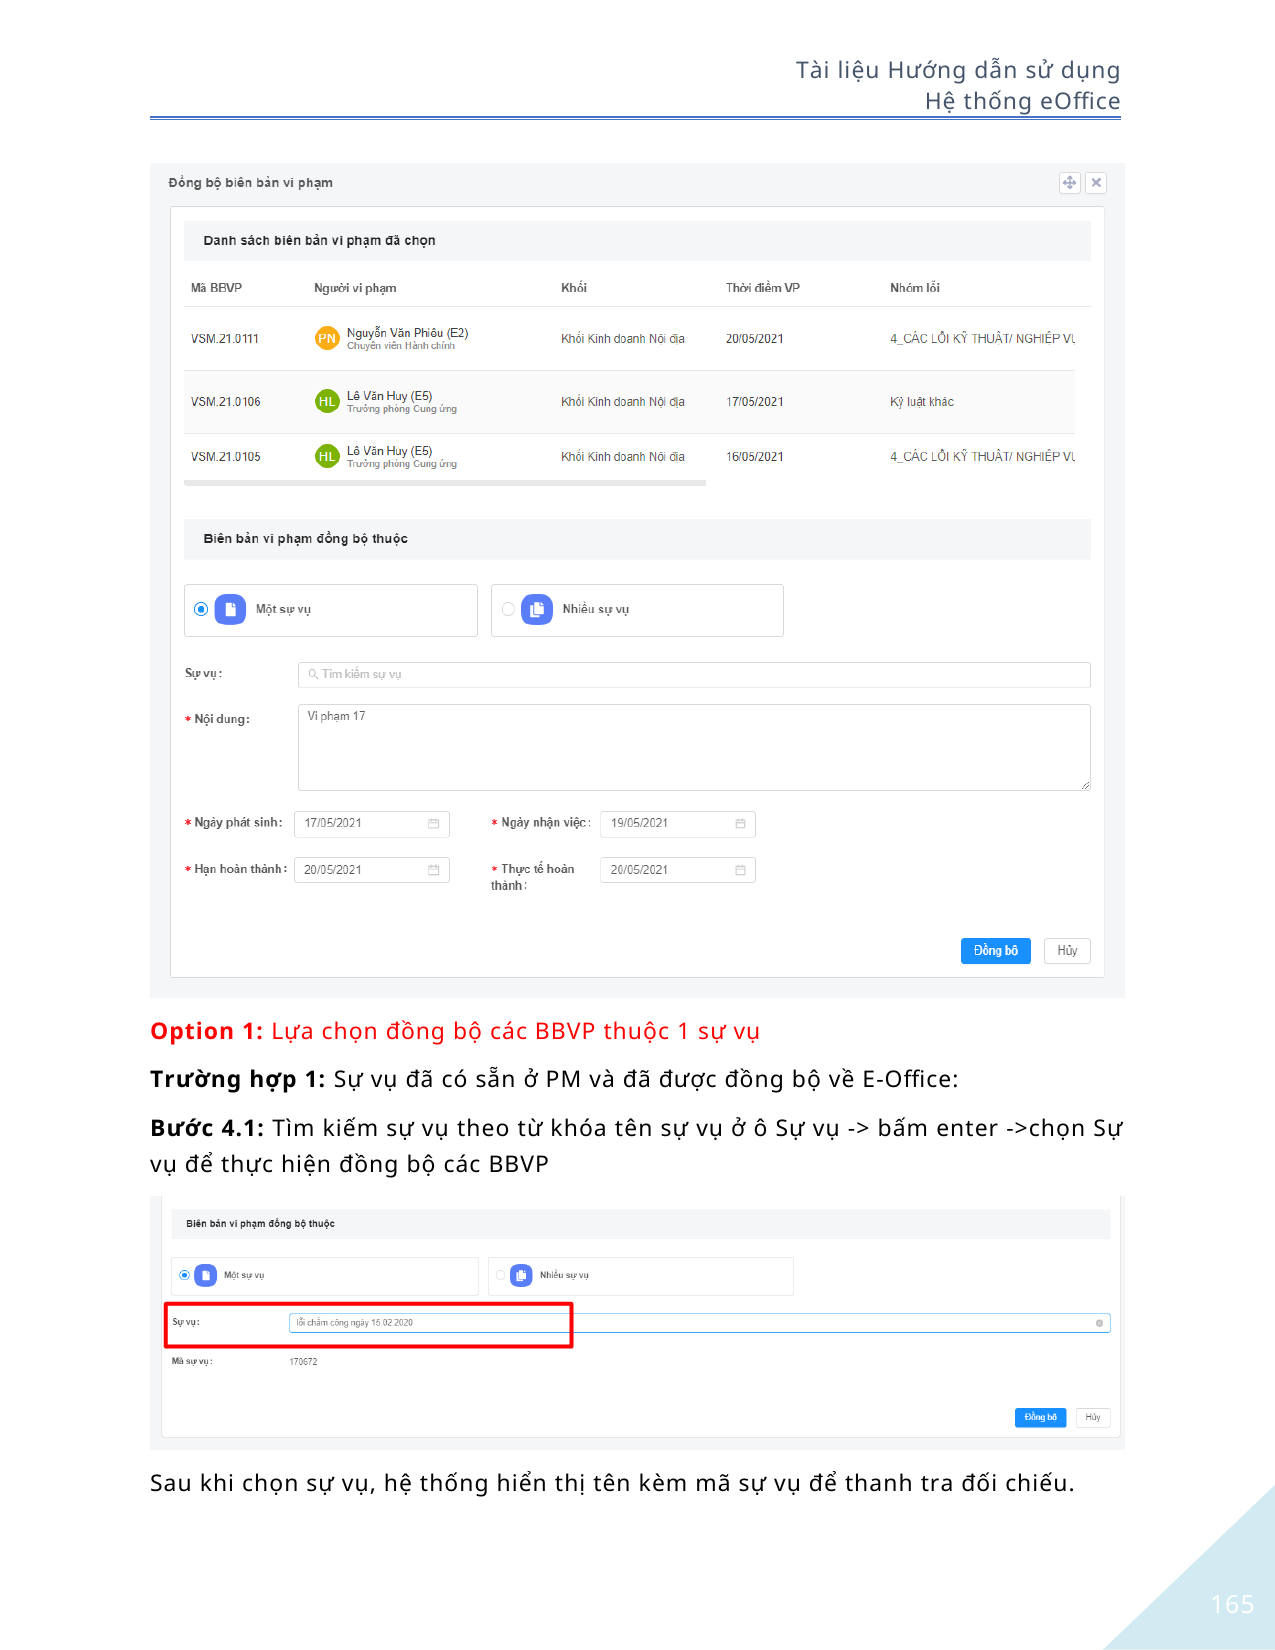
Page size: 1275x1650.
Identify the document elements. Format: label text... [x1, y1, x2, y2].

text Sau khi chọn sự vụ, hệ thống hiển thị tên kèm mã sự vụ để thanh tra đối chiếu. [150, 1467, 1125, 1498]
text Trường hợp 1: Sự vụ đã có sẵn ở PM và đã được đồng bộ về E-Office: [150, 1063, 1125, 1094]
picture [150, 1196, 1125, 1450]
text Bước 4.1: Tìm kiếm sự vụ theo từ khóa tên sự vụ ở ô Sự vụ -> bấm enter ->chọn Sự vụ để thực hiện đồng bộ các BBVP [150, 1112, 1125, 1179]
picture [150, 163, 1125, 998]
text Option 1: Lựa chọn đồng bộ các BBVP thuộc 1 sự vụ [150, 1015, 1125, 1046]
